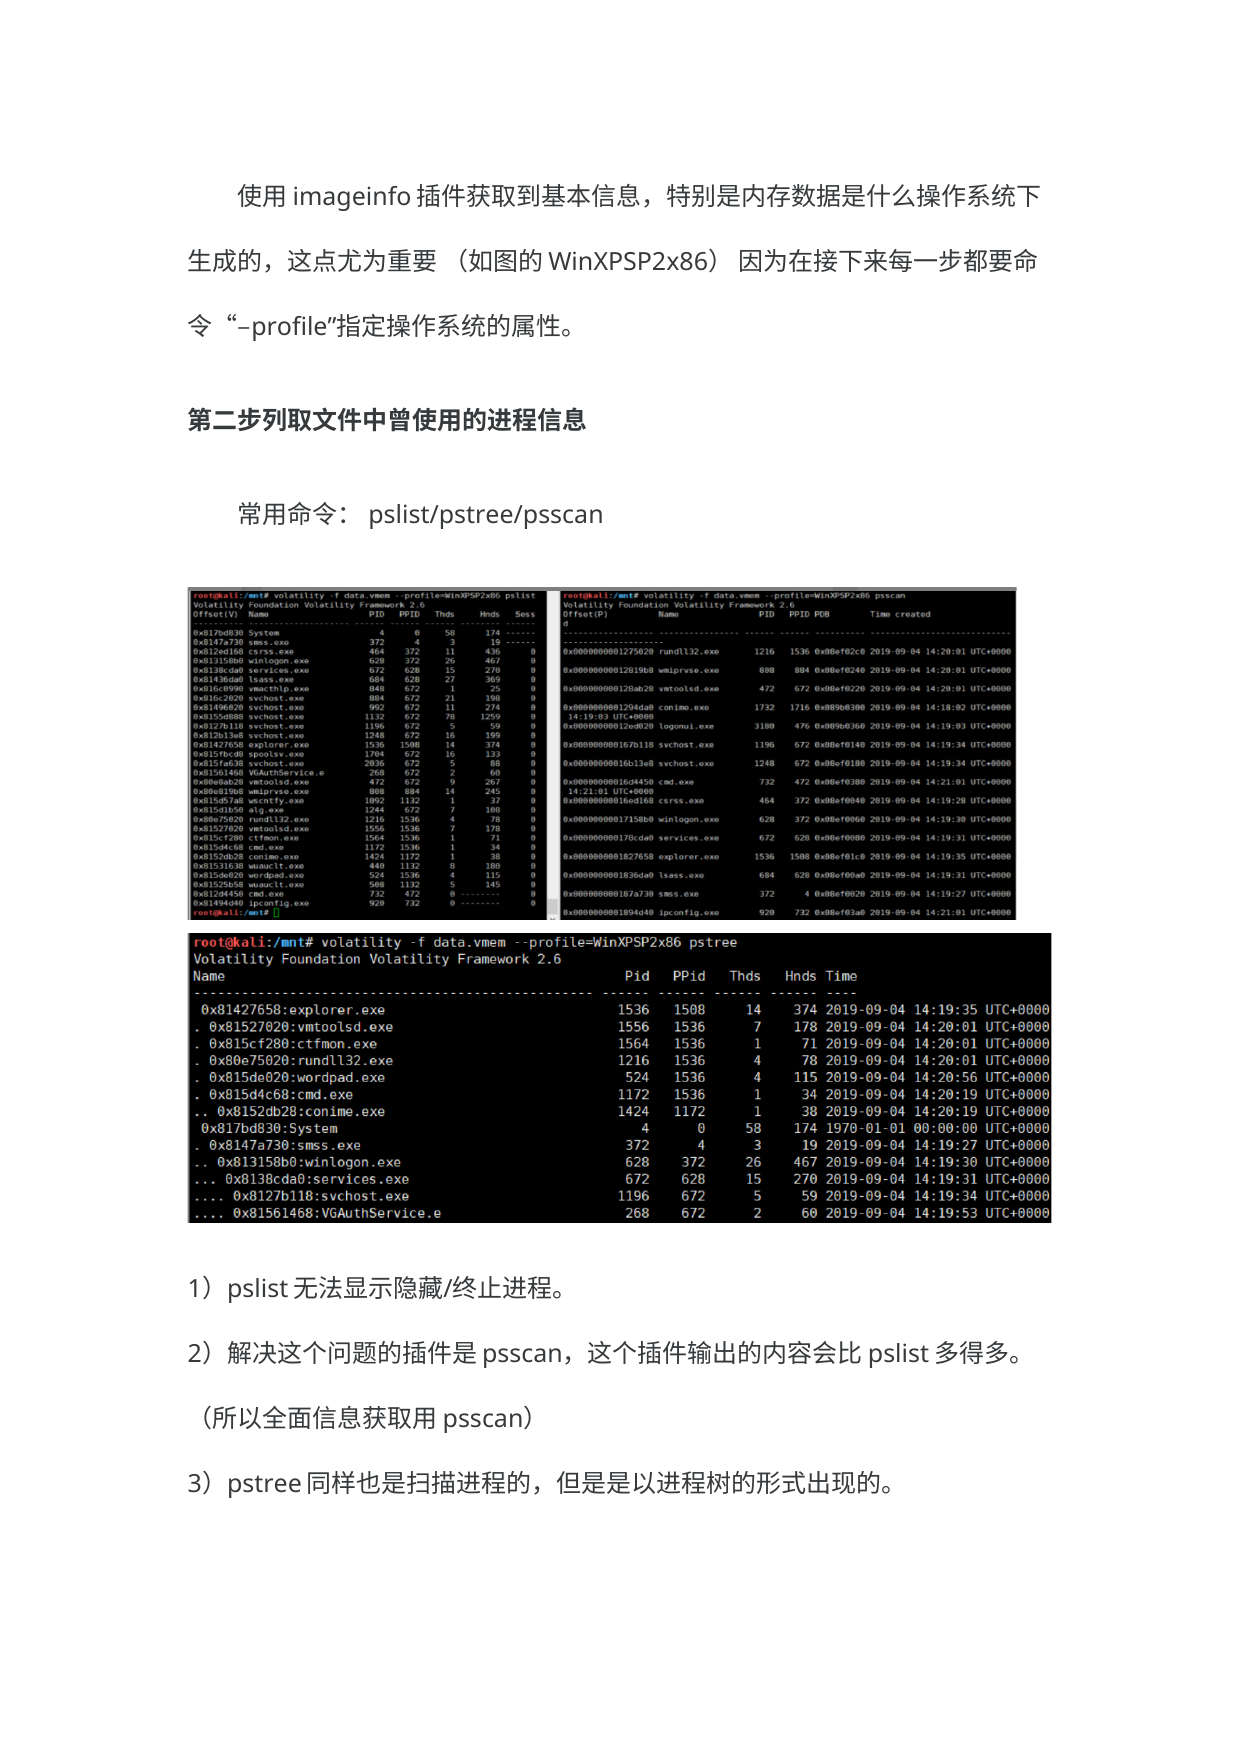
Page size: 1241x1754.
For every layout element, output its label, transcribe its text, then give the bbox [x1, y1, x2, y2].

text 1）pslist无法显示隐藏/终止进程。 2）解决这个问题的插件是psscan，这个插件输出的内容会比pslist多得多。（所以全面信息获取用psscan） 3）pstree同样也是扫描进程的，但是是以进程树的形式出现的。 [187, 1254, 1053, 1514]
text 第二步列取文件中曾使用的进程信息 [187, 386, 1053, 451]
text 使用imageinfo插件获取到基本信息，特别是内存数据是什么操作系统下生成的，这点尤为重要 （如图的WinXPSP2x86） 因为在接下来每一步都要命令“–profile”指定操作系统的属性。 [187, 162, 1053, 357]
picture [187, 587, 1017, 920]
picture [187, 933, 1052, 1223]
text 常用命令： pslist/pstree/psscan [187, 480, 1053, 545]
